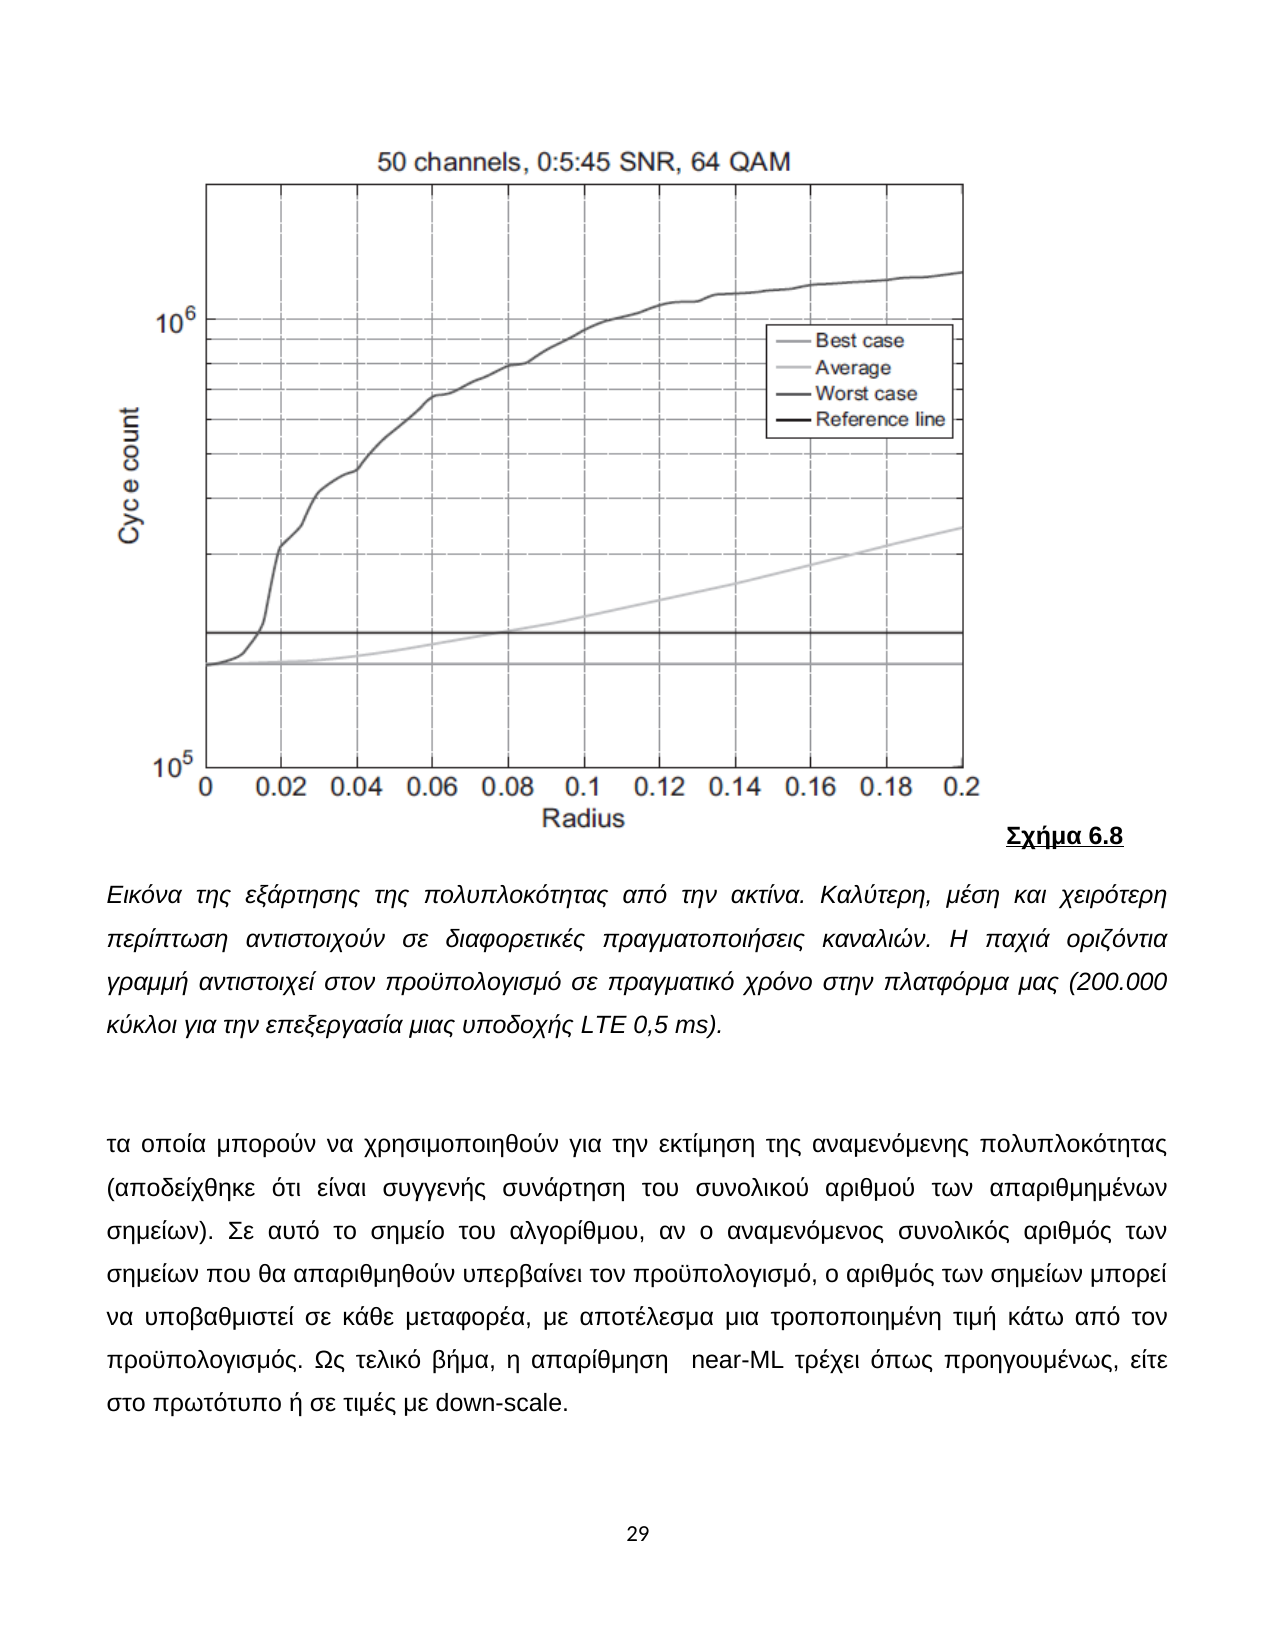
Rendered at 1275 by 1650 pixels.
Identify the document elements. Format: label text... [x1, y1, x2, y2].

text τα οποία μπορούν να χρησιμοποιηθούν για την εκτίμηση της αναμενόμενης πολυπλοκότητας (αποδείχθηκε ότι είναι συγγενής συνάρτηση του συνολικού αριθμού των απαριθμημένων σημείων). Σε αυτό το σημείο του αλγορίθμου, αν ο αναμενόμενος συνολικός αριθμός των σημείων που θα απαριθμηθούν υπερβαίνει τον προϋπολογισμό, ο αριθμός των σημείων μπορεί να υποβαθμιστεί σε κάθε μεταφορέα, με αποτέλεσμα μια τροποποιημένη τιμή κάτω από τον προϋπολογισμός. Ως τελικό βήμα, η απαρίθμηση near-ML τρέχει όπως προηγουμένως, είτε στο πρωτότυπο ή σε τιμές με down-scale. [106, 1129, 1169, 1417]
text Σχήμα 6.8 [106, 118, 1169, 849]
text Εικόνα της εξάρτησης της πολυπλοκότητας από την ακτίνα. Καλύτερη, μέση και χειρότερη περίπτωση αντιστοιχούν σε διαφορετικές πραγματοποιήσεις καναλιών. Η παχιά οριζόντια γραμμή αντιστοιχεί στον προϋπολογισμό σε πραγματικό χρόνο στην πλατφόρμα μας (200.000 κύκλοι για την επεξεργασία μιας υποδοχής LTE 0,5 ms). [106, 881, 1169, 1039]
